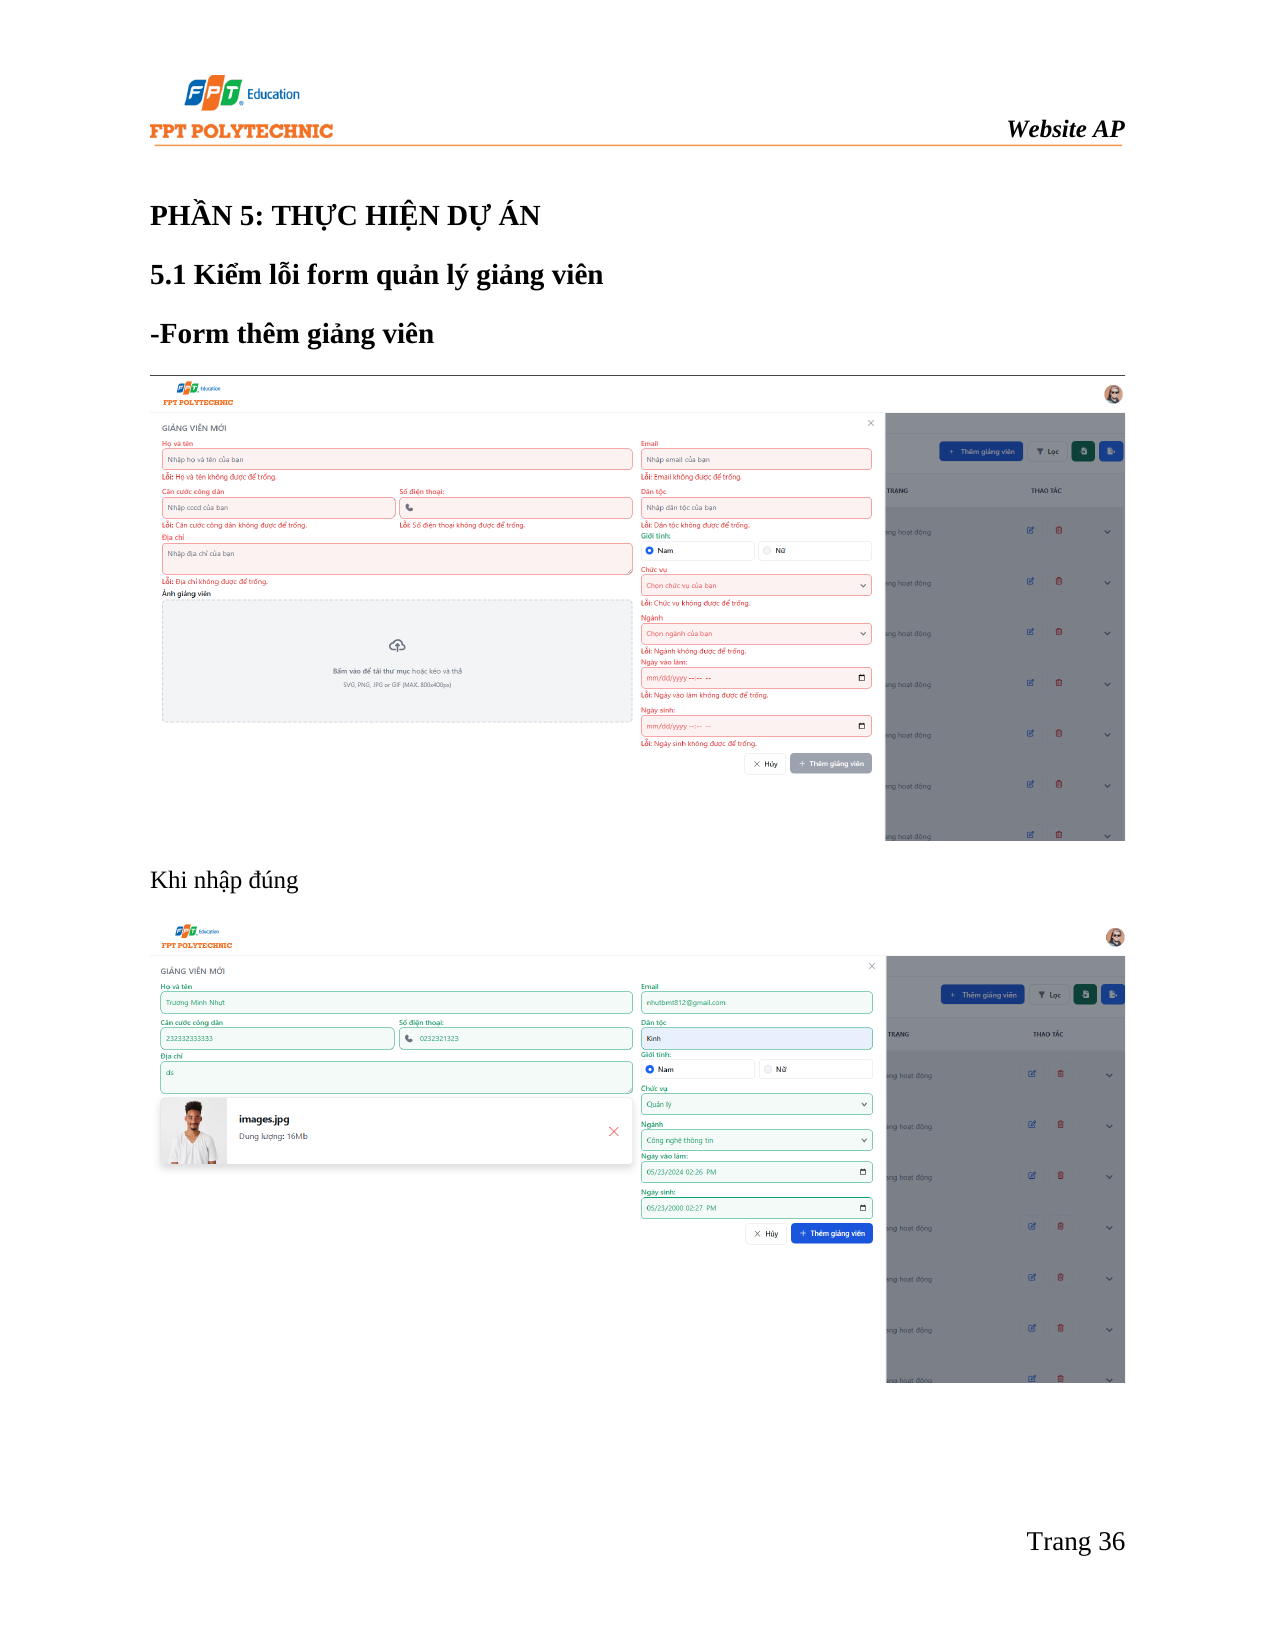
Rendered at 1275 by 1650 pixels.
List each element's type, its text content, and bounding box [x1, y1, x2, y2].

text Khi nhập đúng [150, 865, 1125, 894]
picture [150, 375, 1125, 841]
text -Form thêm giảng viên [150, 316, 1125, 350]
text PHẦN 5: THỰC HIỆN DỰ ÁN [150, 198, 1125, 231]
text 5.1 Kiểm lỗi form quản lý giảng viên [150, 257, 1125, 291]
picture [150, 75, 333, 138]
picture [150, 919, 1125, 1383]
